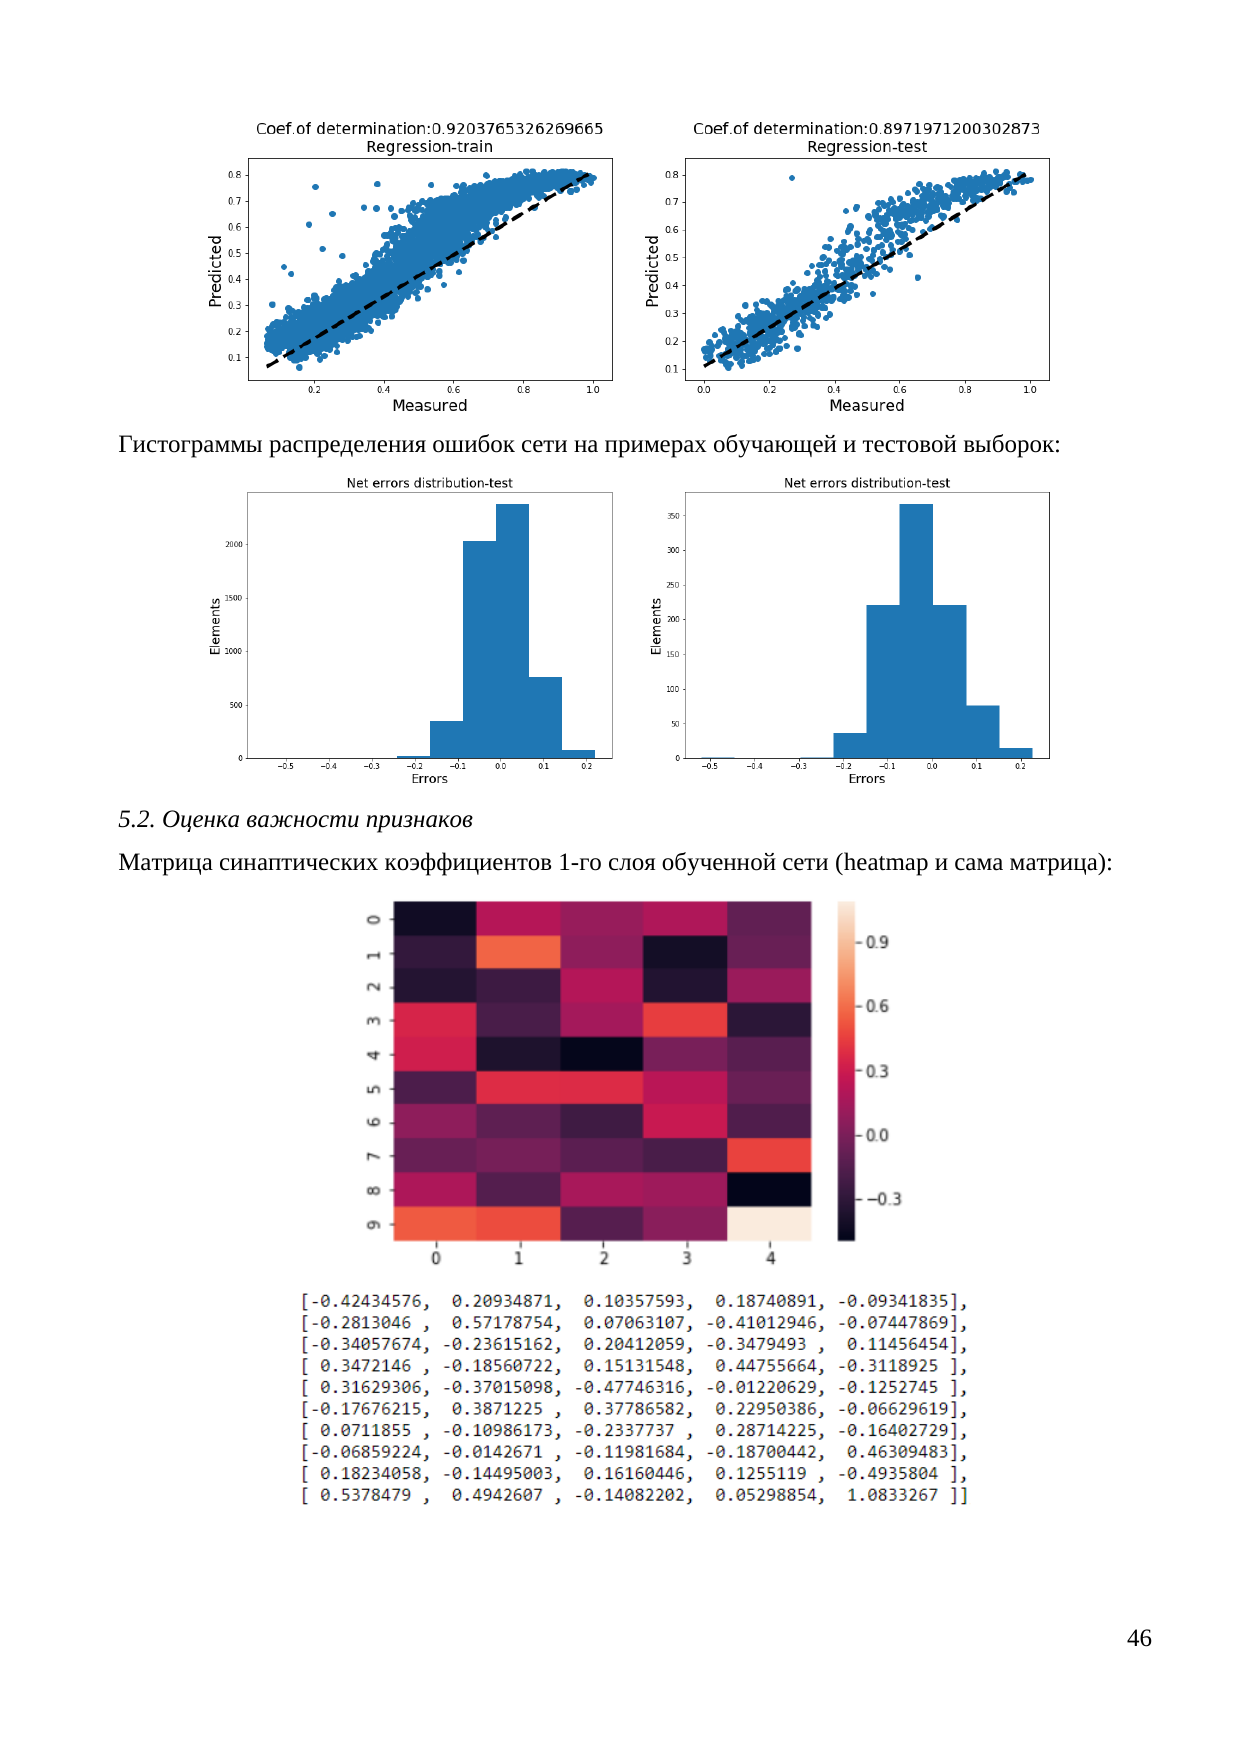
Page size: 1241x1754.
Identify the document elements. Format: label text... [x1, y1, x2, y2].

picture [118, 472, 1152, 790]
picture [362, 890, 908, 1275]
text 5.2. Оценка важности признаков [118, 804, 1152, 833]
picture [299, 1289, 971, 1507]
text Матрица синаптических коэффициентов 1-го слоя обученной сети (heatmap и сама матрица): [118, 847, 1152, 876]
text Гистограммы распределения ошибок сети на примерах обучающей и тестовой выборок: [118, 429, 1152, 458]
picture [118, 118, 1152, 416]
